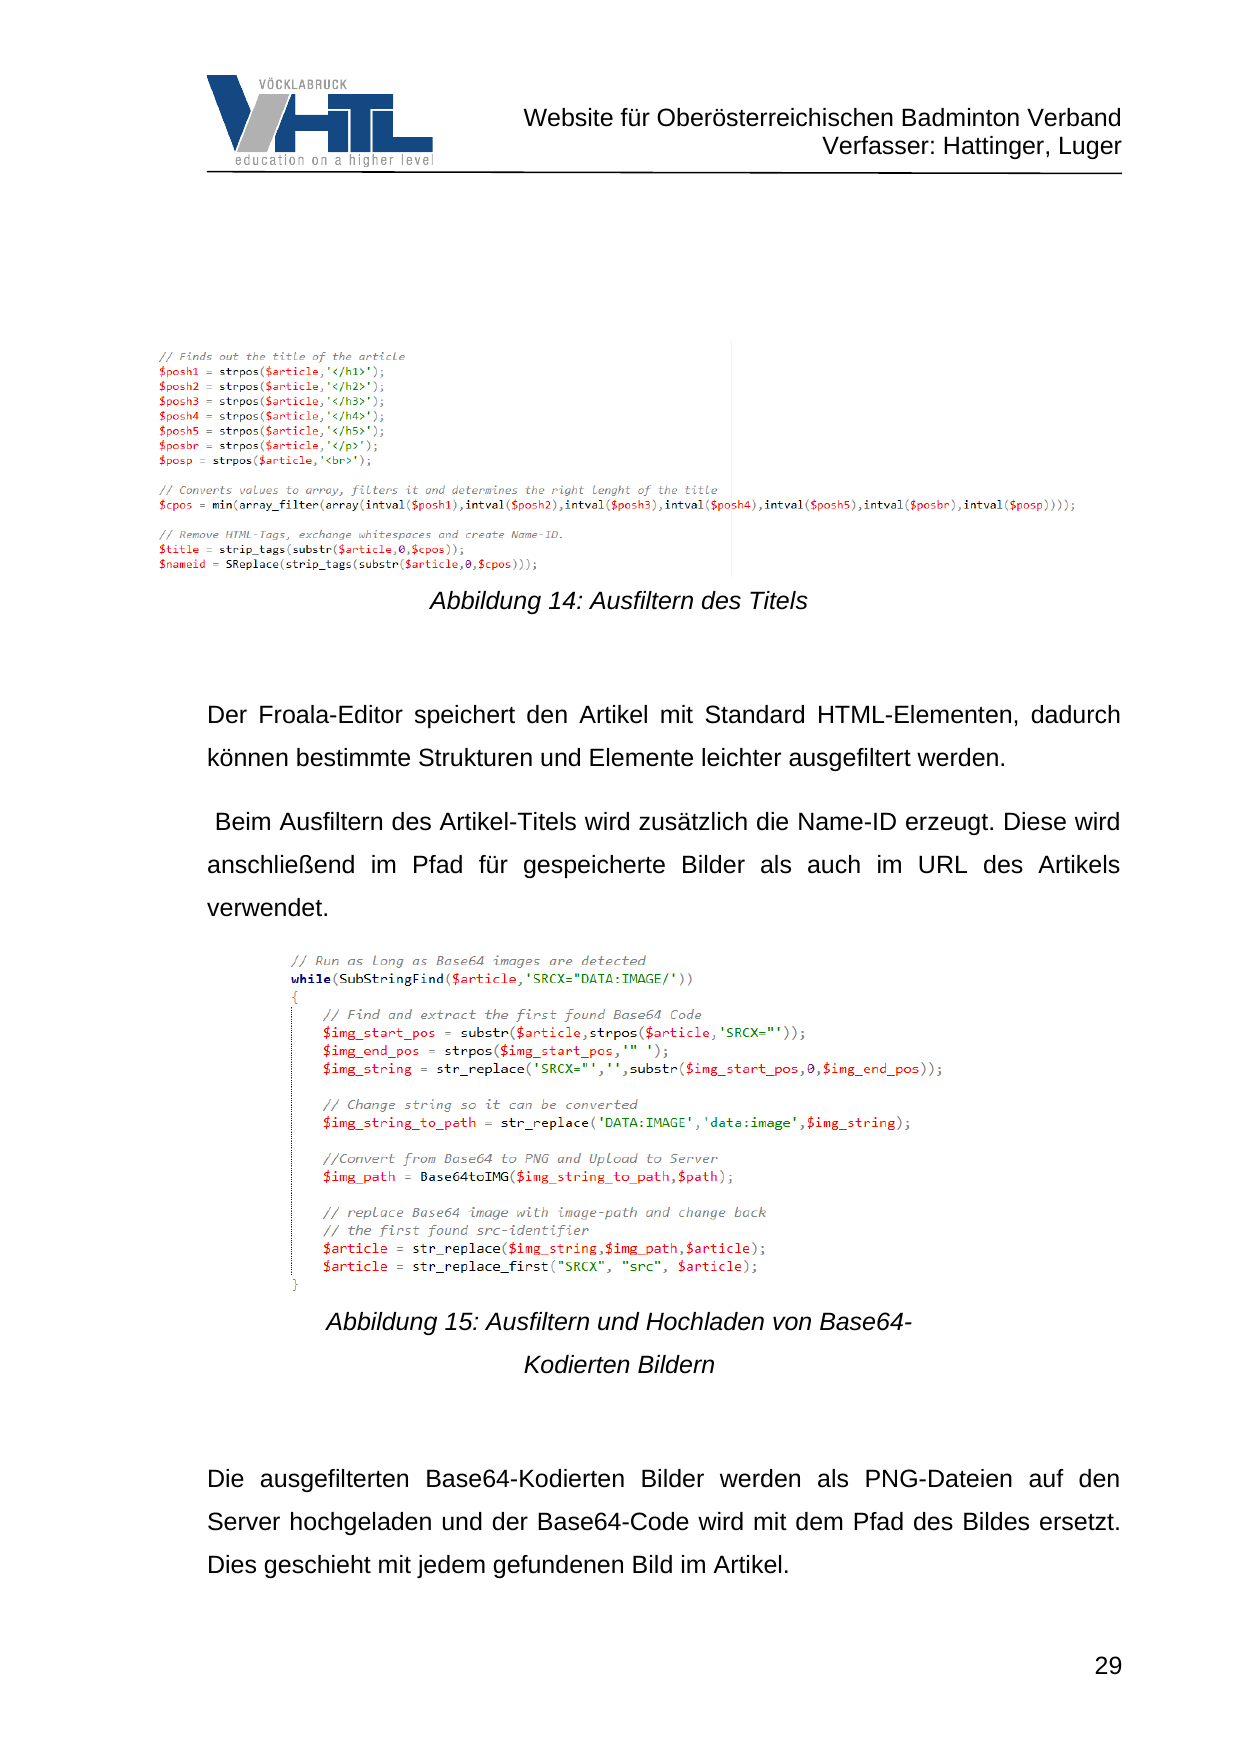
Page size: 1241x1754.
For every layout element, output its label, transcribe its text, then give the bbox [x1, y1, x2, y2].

picture [156, 340, 1084, 577]
picture [287, 947, 954, 1298]
text Beim Ausfiltern des Artikel-Titels wird zusätzlich die Name-ID erzeugt. Diese wird anschließend im Pfad für gespeicherte Bilder als auch im URL des Artikels verwendet. [207, 807, 1122, 922]
picture [206, 75, 433, 167]
